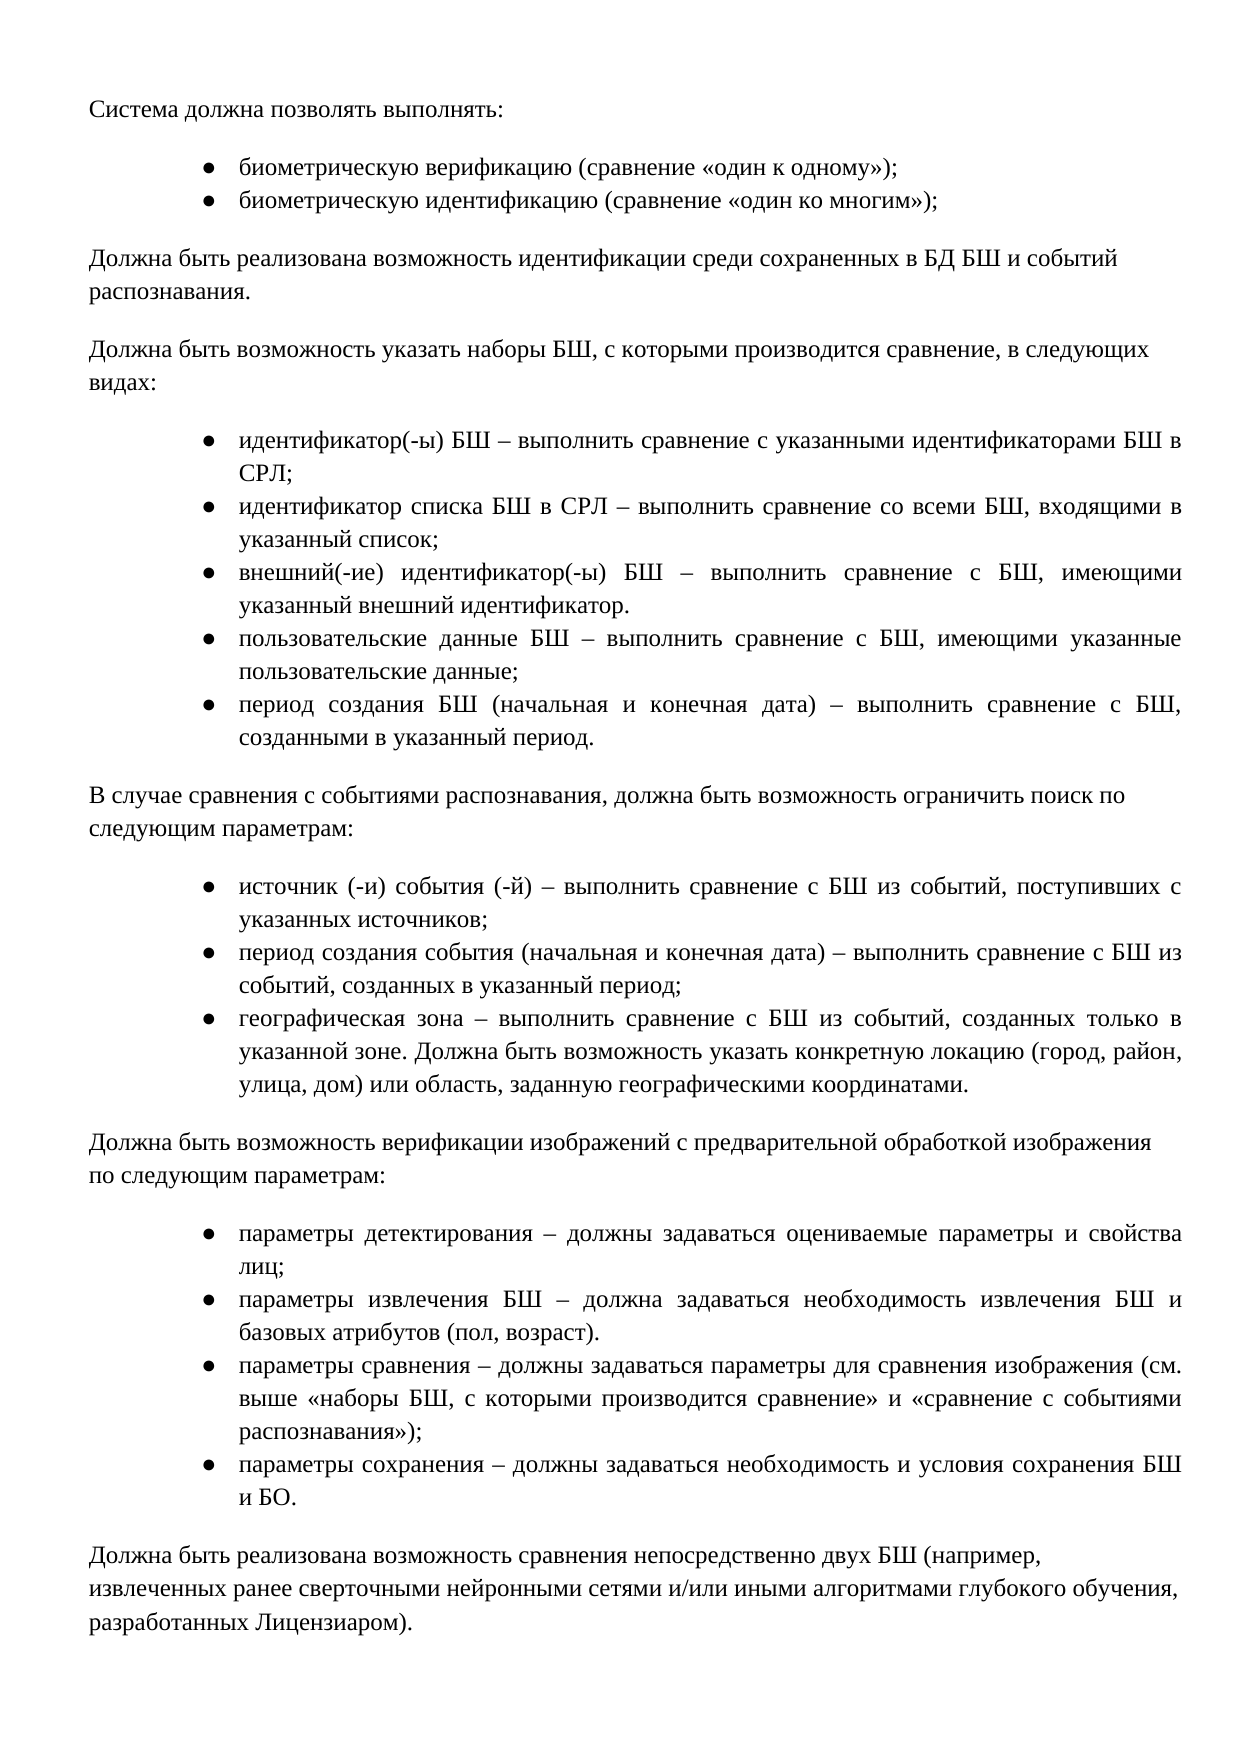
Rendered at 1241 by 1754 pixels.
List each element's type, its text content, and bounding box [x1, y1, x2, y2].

list внешний(-ие) идентификатор(-ы) БШ – выполнить сравнение с БШ, имеющими указанный внешний идентификатор. [201, 557, 1183, 619]
list идентификатор списка БШ в СРЛ – выполнить сравнение со всеми БШ, входящими в указанный список; [201, 491, 1183, 553]
list биометрическую идентификацию (сравнение «один ко многим»); [201, 185, 1183, 213]
list параметры сохранения – должны задаваться необходимость и условия сохранения БШ и БО. [201, 1449, 1183, 1511]
list параметры извлечения БШ – должна задаваться необходимость извлечения БШ и базовых атрибутов (пол, возраст). [201, 1284, 1183, 1346]
text В случае сравнения с событиями распознавания, должна быть возможность ограничить поиск по следующим параметрам: [88, 780, 1183, 842]
list биометрическую верификацию (сравнение «один к одному»); [201, 152, 1183, 181]
list географическая зона – выполнить сравнение с БШ из событий, созданных только в указанной зоне. Должна быть возможность указать конкретную локацию (город, район, улица, дом) или область, заданную географическими координатами. [201, 1003, 1183, 1098]
list параметры детектирования – должны задаваться оцениваемые параметры и свойства лиц; [201, 1218, 1183, 1280]
list период создания БШ (начальная и конечная дата) – выполнить сравнение с БШ, созданными в указанный период. [201, 689, 1183, 751]
list параметры сравнения – должны задаваться параметры для сравнения изображения (см. выше «наборы БШ, с которыми производится сравнение» и «сравнение с событиями распознавания»); [201, 1350, 1183, 1445]
list идентификатор(-ы) БШ – выполнить сравнение с указанными идентификаторами БШ в СРЛ; [201, 425, 1183, 487]
list пользовательские данные БШ – выполнить сравнение с БШ, имеющими указанные пользовательские данные; [201, 623, 1183, 685]
text Должна быть возможность верификации изображений с предварительной обработкой изображения по следующим параметрам: [88, 1127, 1183, 1189]
list источник (-и) события (-й) – выполнить сравнение с БШ из событий, поступивших с указанных источников; [201, 871, 1183, 933]
text Должна быть реализована возможность сравнения непосредственно двух БШ (например, извлеченных ранее сверточными нейронными сетями и/или иными алгоритмами глубокого обучения, разработанных Лицензиаром). [88, 1541, 1183, 1635]
text Должна быть реализована возможность идентификации среди сохраненных в БД БШ и событий распознавания. [88, 243, 1183, 304]
list период создания события (начальная и конечная дата) – выполнить сравнение с БШ из событий, созданных в указанный период; [201, 937, 1183, 999]
text Система должна позволять выполнять: [88, 94, 1183, 122]
text Должна быть возможность указать наборы БШ, с которыми производится сравнение, в следующих видах: [88, 334, 1183, 396]
